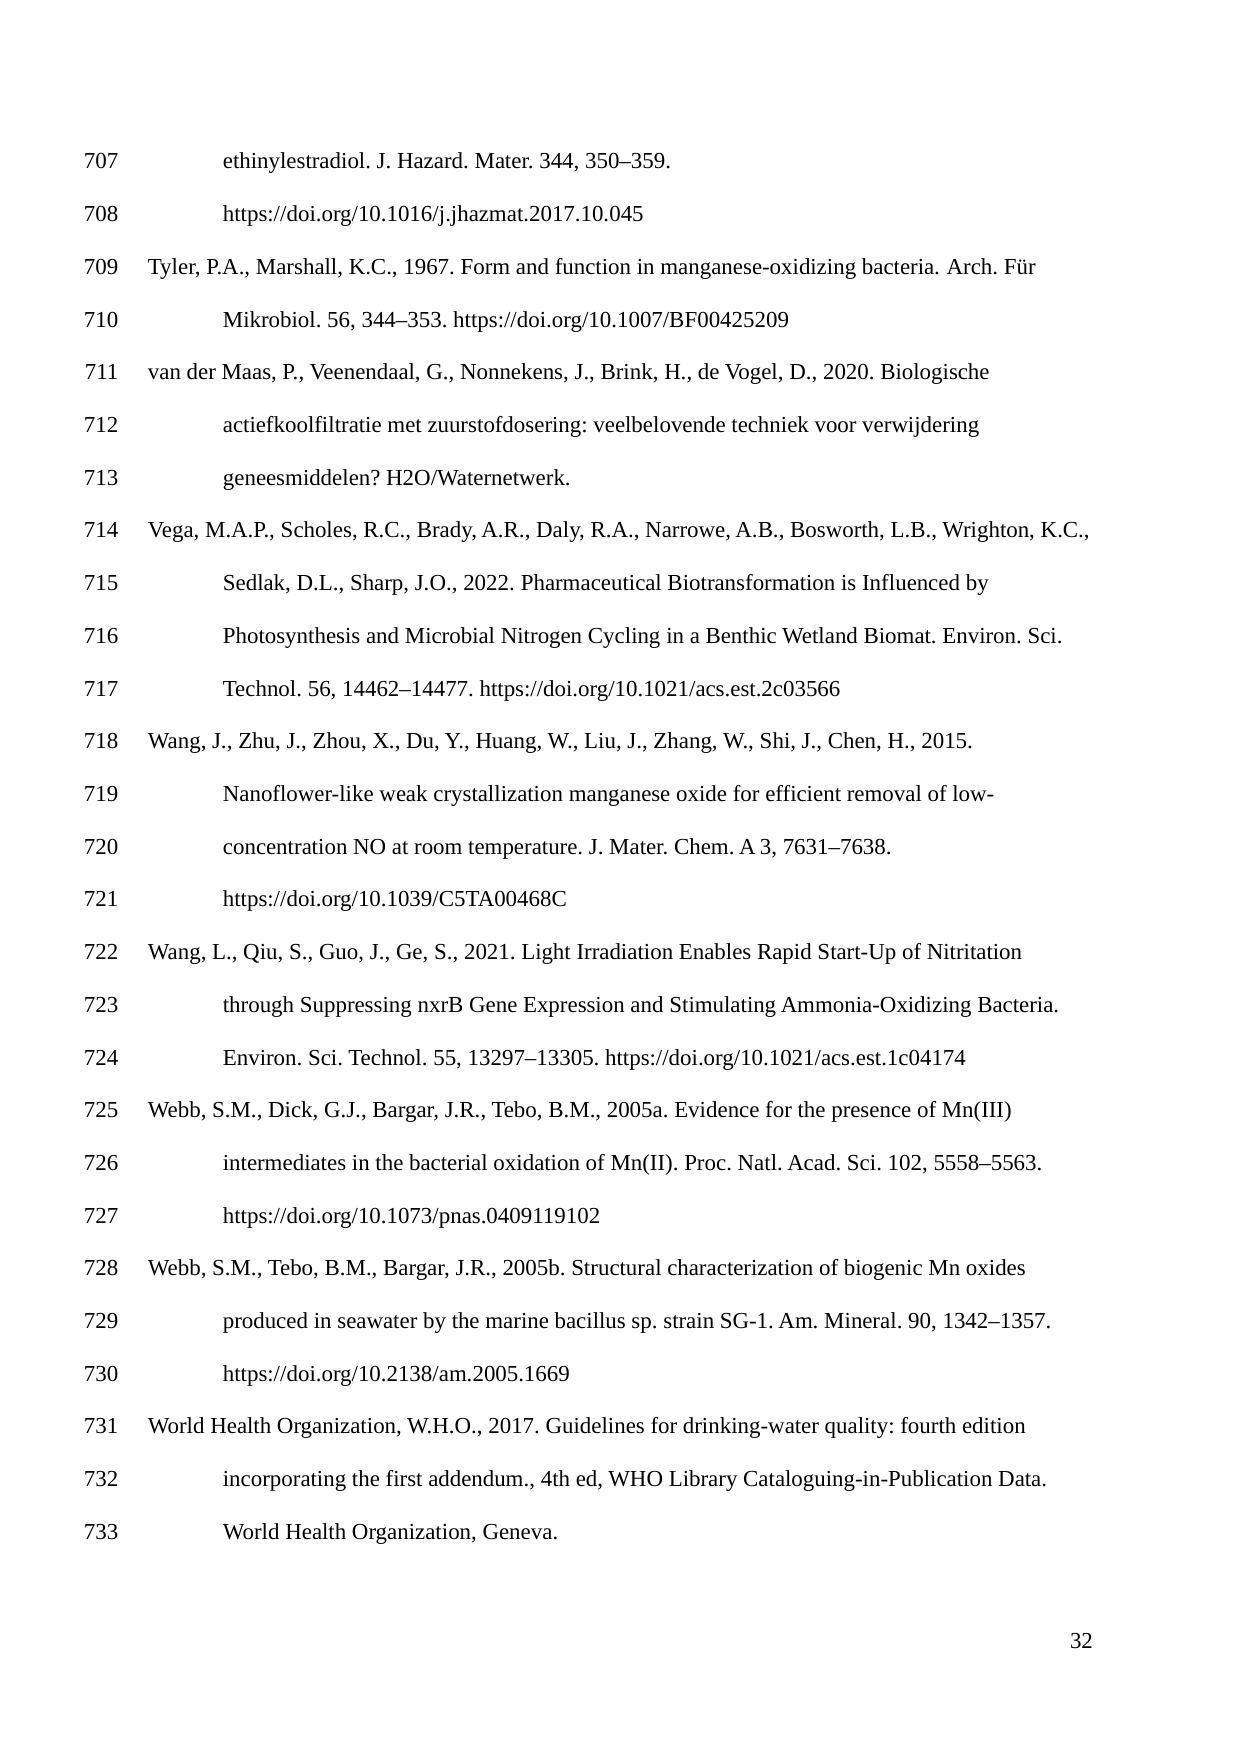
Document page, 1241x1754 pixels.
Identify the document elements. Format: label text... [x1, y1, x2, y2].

text Vega, M.A.P., Scholes, R.C., Brady, A.R., Daly, R.A., Narrowe, A.B., Bosworth, L.B., Wrighton, K.C., Sedlak, D.L., Sharp, J.O., 2022. Pharmaceutical Biotransformation is Influenced by Photosynthesis and Microbial Nitrogen Cycling in a Benthic Wetland Biomat. Environ. Sci. Technol. 56, 14462–14477. https://doi.org/10.1021/acs.est.2c03566 [148, 517, 1093, 701]
text Wang, J., Zhu, J., Zhou, X., Du, Y., Huang, W., Liu, J., Zhang, W., Shi, J., Chen, H., 2015. Nanoflower-like weak crystallization manganese oxide for efficient removal of low-concentration NO at room temperature. J. Mater. Chem. A 3, 7631–7638. https://doi.org/10.1039/C5TA00468C [148, 727, 1093, 912]
text van der Maas, P., Veenendaal, G., Nonnekens, J., Brink, H., de Vogel, D., 2020. Biologische actiefkoolfiltratie met zuurstofdosering: veelbelovende techniek voor verwijdering geneesmiddelen? H2O/Waternetwerk. [148, 358, 1093, 490]
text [148, 148, 1093, 227]
text Webb, S.M., Tebo, B.M., Bargar, J.R., 2005b. Structural characterization of biogenic Mn oxides produced in seawater by the marine bacillus sp. strain SG-1. Am. Mineral. 90, 1342–1357. https://doi.org/10.2138/am.2005.1669 [148, 1254, 1093, 1386]
text World Health Organization, W.H.O., 2017. Guidelines for drinking-water quality: fourth edition incorporating the first addendum., 4th ed, WHO Library Cataloguing-in-Publication Data. World Health Organization, Geneva. [148, 1413, 1093, 1544]
text Webb, S.M., Dick, G.J., Bargar, J.R., Tebo, B.M., 2005a. Evidence for the presence of Mn(III) intermediates in the bacterial oxidation of Mn(II). Proc. Natl. Acad. Sci. 102, 5558–5563. https://doi.org/10.1073/pnas.0409119102 [148, 1096, 1093, 1228]
text Tyler, P.A., Marshall, K.C., 1967. Form and function in manganese-oxidizing bacteria. Arch. Für Mikrobiol. 56, 344–353. https://doi.org/10.1007/BF00425209 [148, 253, 1093, 332]
text Wang, L., Qiu, S., Guo, J., Ge, S., 2021. Light Irradiation Enables Rapid Start-Up of Nitritation through Suppressing nxrB Gene Expression and Stimulating Ammonia-Oxidizing Bacteria. Environ. Sci. Technol. 55, 13297–13305. https://doi.org/10.1021/acs.est.1c04174 [148, 938, 1093, 1070]
